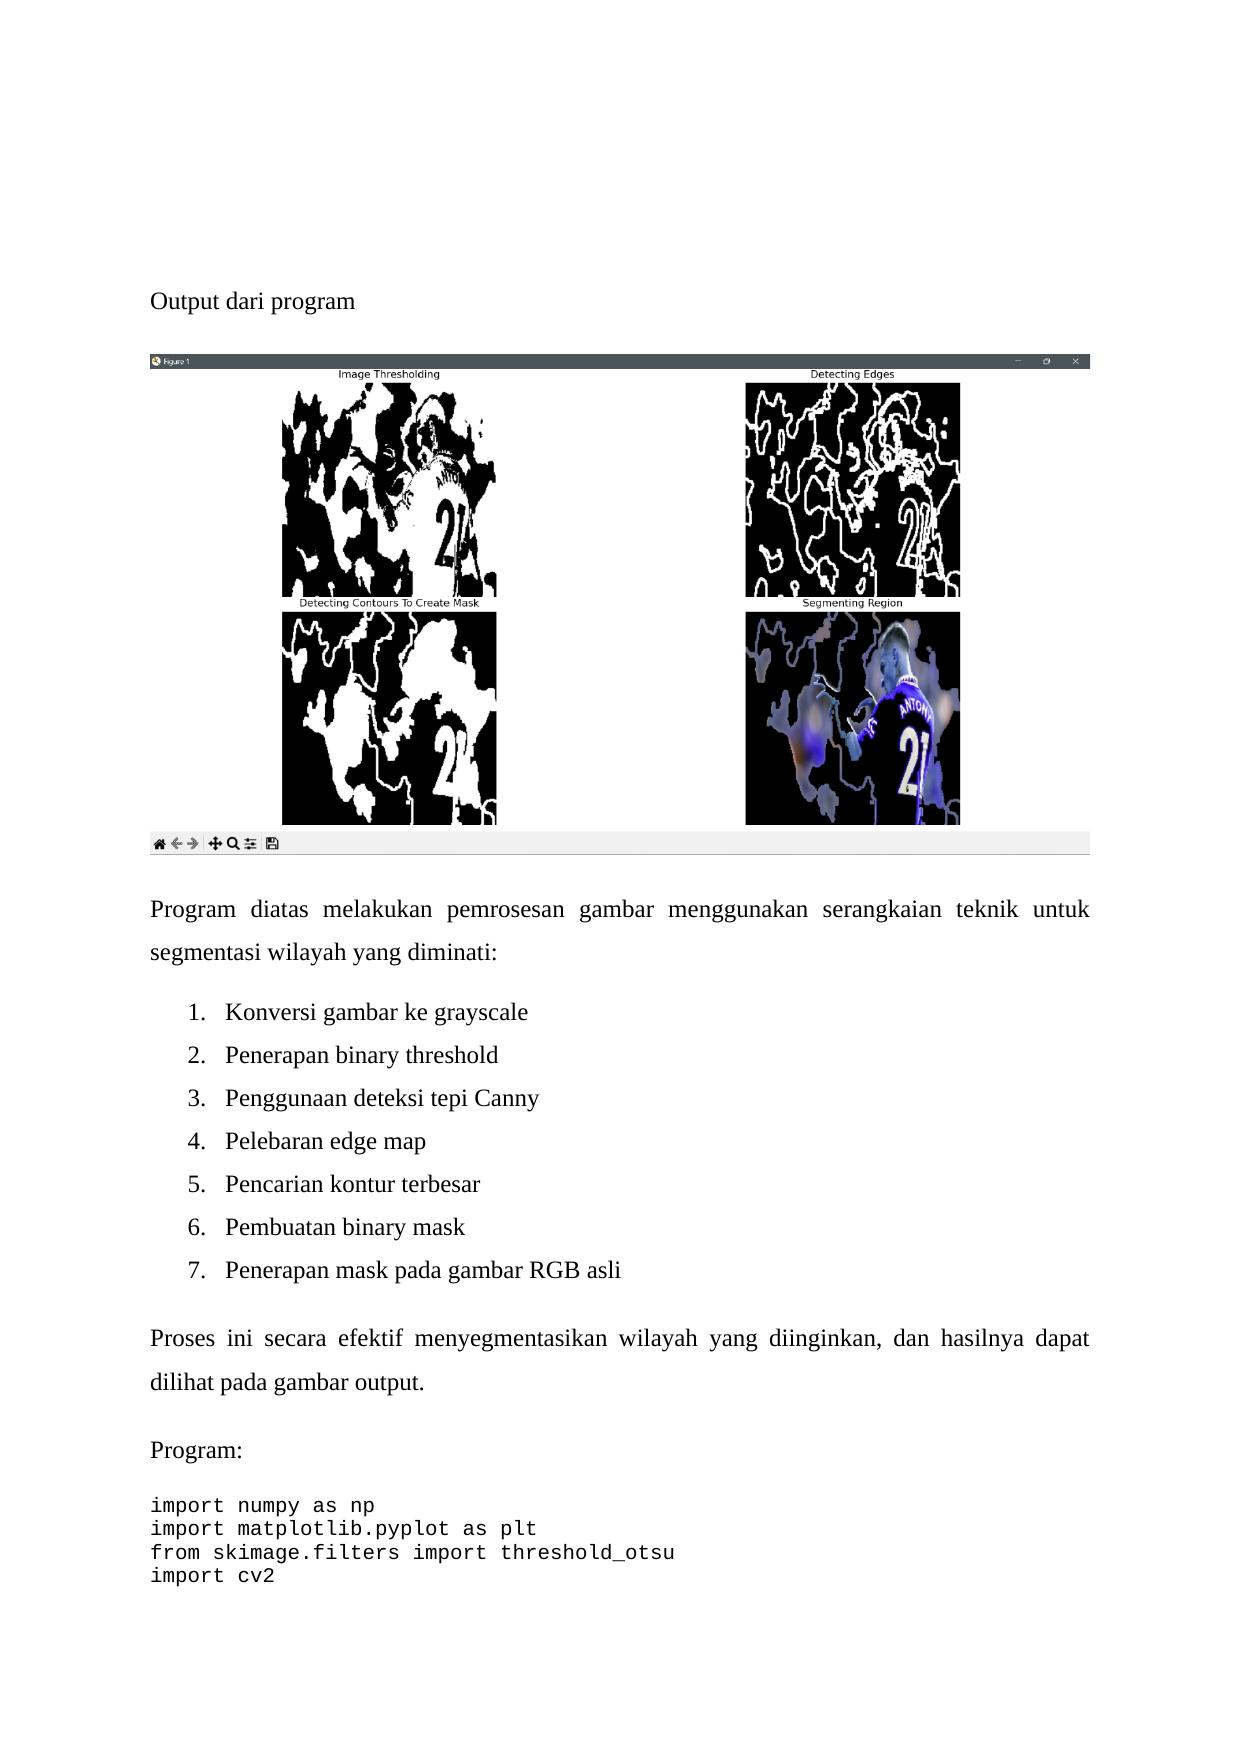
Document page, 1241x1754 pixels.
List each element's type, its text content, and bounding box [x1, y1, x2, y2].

text from skimage.filters import threshold_otsu [150, 1542, 1090, 1566]
text import matplotlib.pyplot as plt [150, 1518, 1090, 1542]
text Program diatas melakukan pemrosesan gambar menggunakan serangkaian teknik untuk segmentasi wilayah yang diminati: [150, 894, 1090, 966]
text import numpy as np [150, 1494, 1090, 1518]
list Konversi gambar ke grayscale [187, 997, 1090, 1025]
text Proses ini secara efektif menyegmentasikan wilayah yang diinginkan, dan hasilnya dapat dilihat pada gambar output. [150, 1323, 1090, 1395]
list Penggunaan deteksi tepi Canny [187, 1083, 1090, 1112]
text Program: [150, 1435, 1090, 1463]
list Pencarian kontur terbesar [187, 1169, 1090, 1198]
text Output dari program [150, 286, 1090, 315]
text import cv2 [150, 1566, 1090, 1589]
list Pembuatan binary mask [187, 1212, 1090, 1241]
picture [150, 354, 1091, 855]
list Penerapan mask pada gambar RGB asli [187, 1255, 1090, 1284]
list Pelebaran edge map [187, 1126, 1090, 1155]
list Penerapan binary threshold [187, 1040, 1090, 1068]
